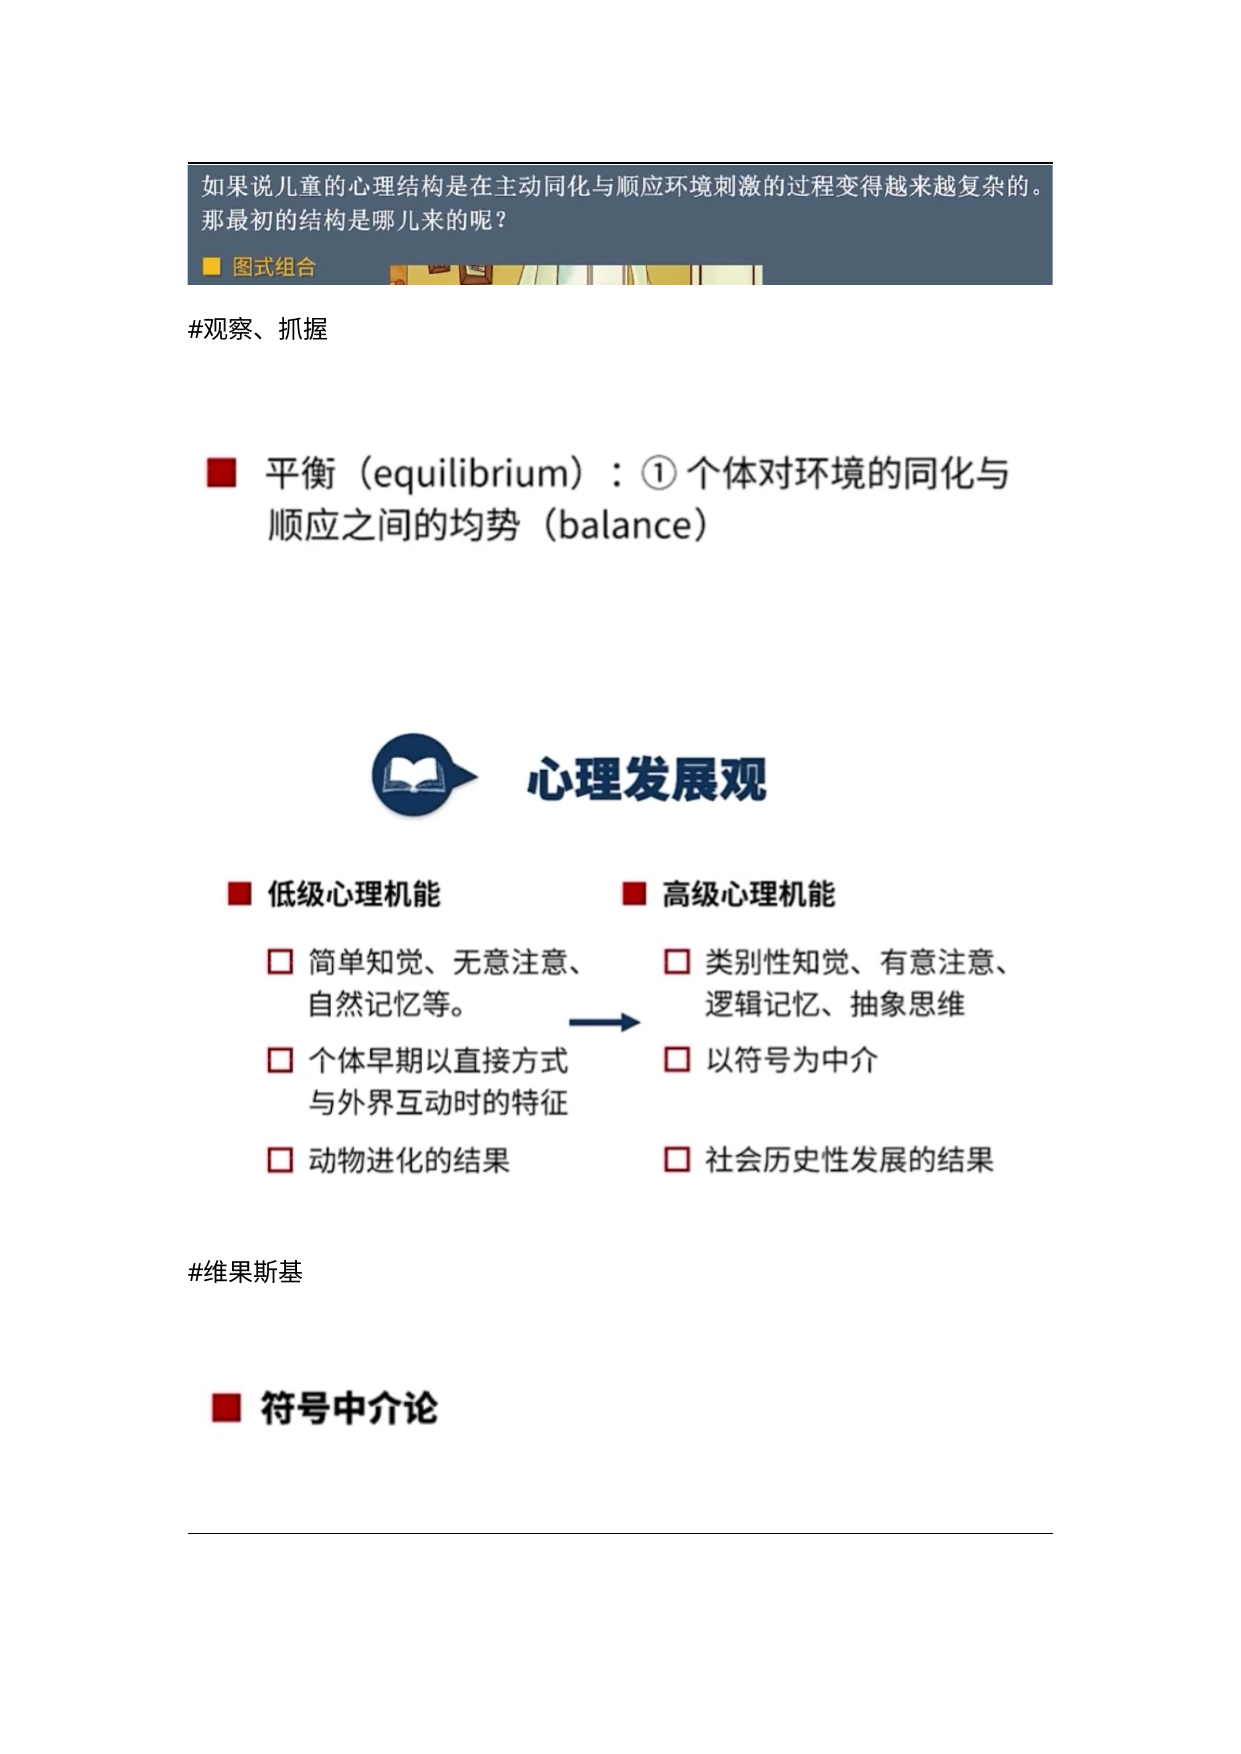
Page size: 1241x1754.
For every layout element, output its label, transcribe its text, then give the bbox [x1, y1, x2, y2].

picture [187, 425, 1053, 564]
text #维果斯基 [187, 1238, 1053, 1303]
picture [187, 165, 1053, 285]
picture [187, 718, 1053, 1221]
text #观察、抓握 [187, 296, 1053, 361]
picture [187, 1368, 477, 1445]
